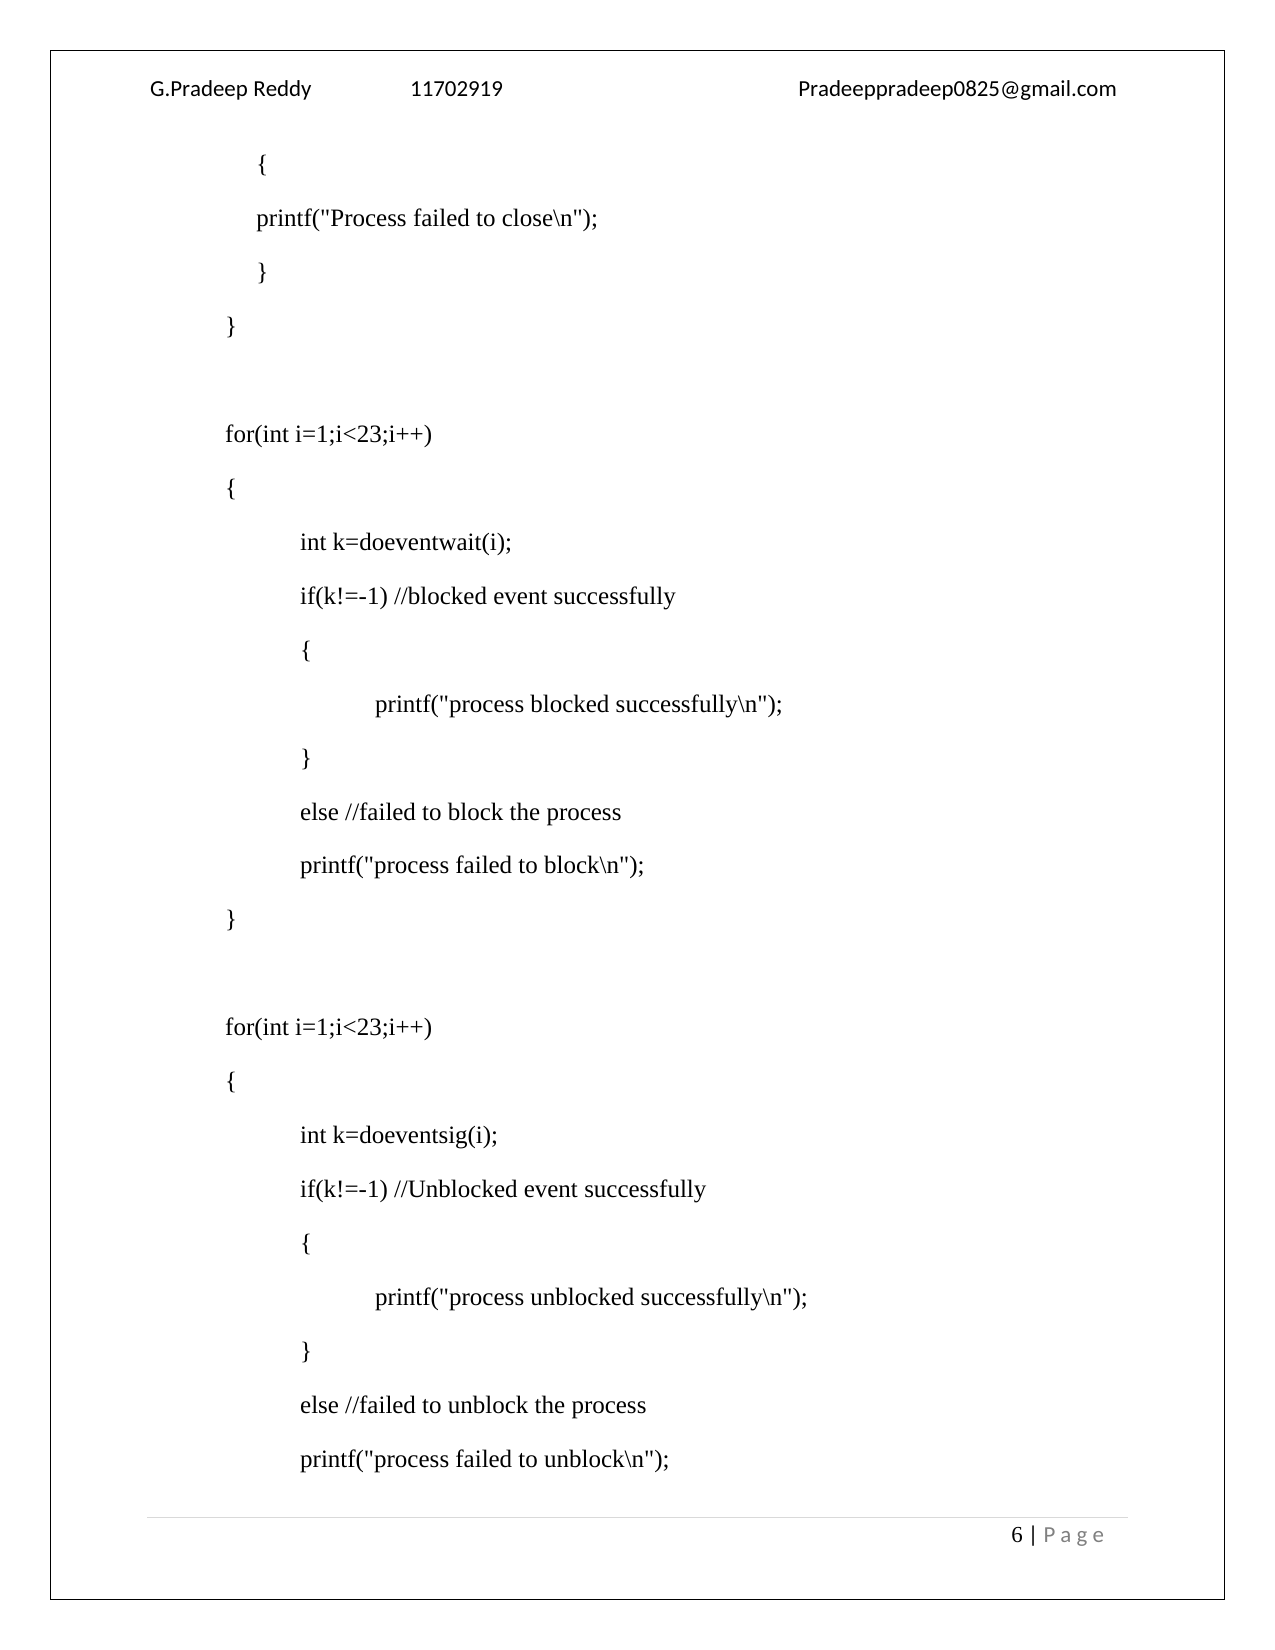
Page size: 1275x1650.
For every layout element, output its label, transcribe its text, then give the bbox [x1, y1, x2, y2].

text int k=doeventwait(i); [300, 527, 1187, 556]
text else //failed to block the process printf("process failed to block\n"); [300, 797, 647, 879]
text G.Pradeep Reddy 11702919 Pradeeppradeep0825@gmail.com [150, 74, 1187, 103]
text if(k!=-1) //Unblocked event successfully [300, 1174, 1187, 1203]
text } [225, 311, 1187, 340]
text printf("Process failed to close\n"); [256, 203, 1187, 232]
text { [225, 473, 1187, 502]
text { [256, 149, 1187, 178]
text } [300, 743, 1187, 772]
text else //failed to unblock the process printf("process failed to unblock\n"); [300, 1390, 672, 1473]
text for(int i=1;i<23;i++) [225, 419, 1187, 448]
text } [225, 904, 1187, 933]
text for(int i=1;i<23;i++) [225, 1012, 1187, 1041]
text } [256, 257, 1187, 286]
text printf("process unblocked successfully\n"); [375, 1282, 1187, 1311]
text { [300, 1228, 1187, 1257]
text } [300, 1336, 1187, 1365]
text printf("process blocked successfully\n"); [375, 689, 1187, 718]
text { [225, 1066, 1187, 1095]
text int k=doeventsig(i); [300, 1120, 1187, 1149]
text if(k!=-1) //blocked event successfully [300, 581, 1187, 610]
text { [300, 635, 1187, 664]
